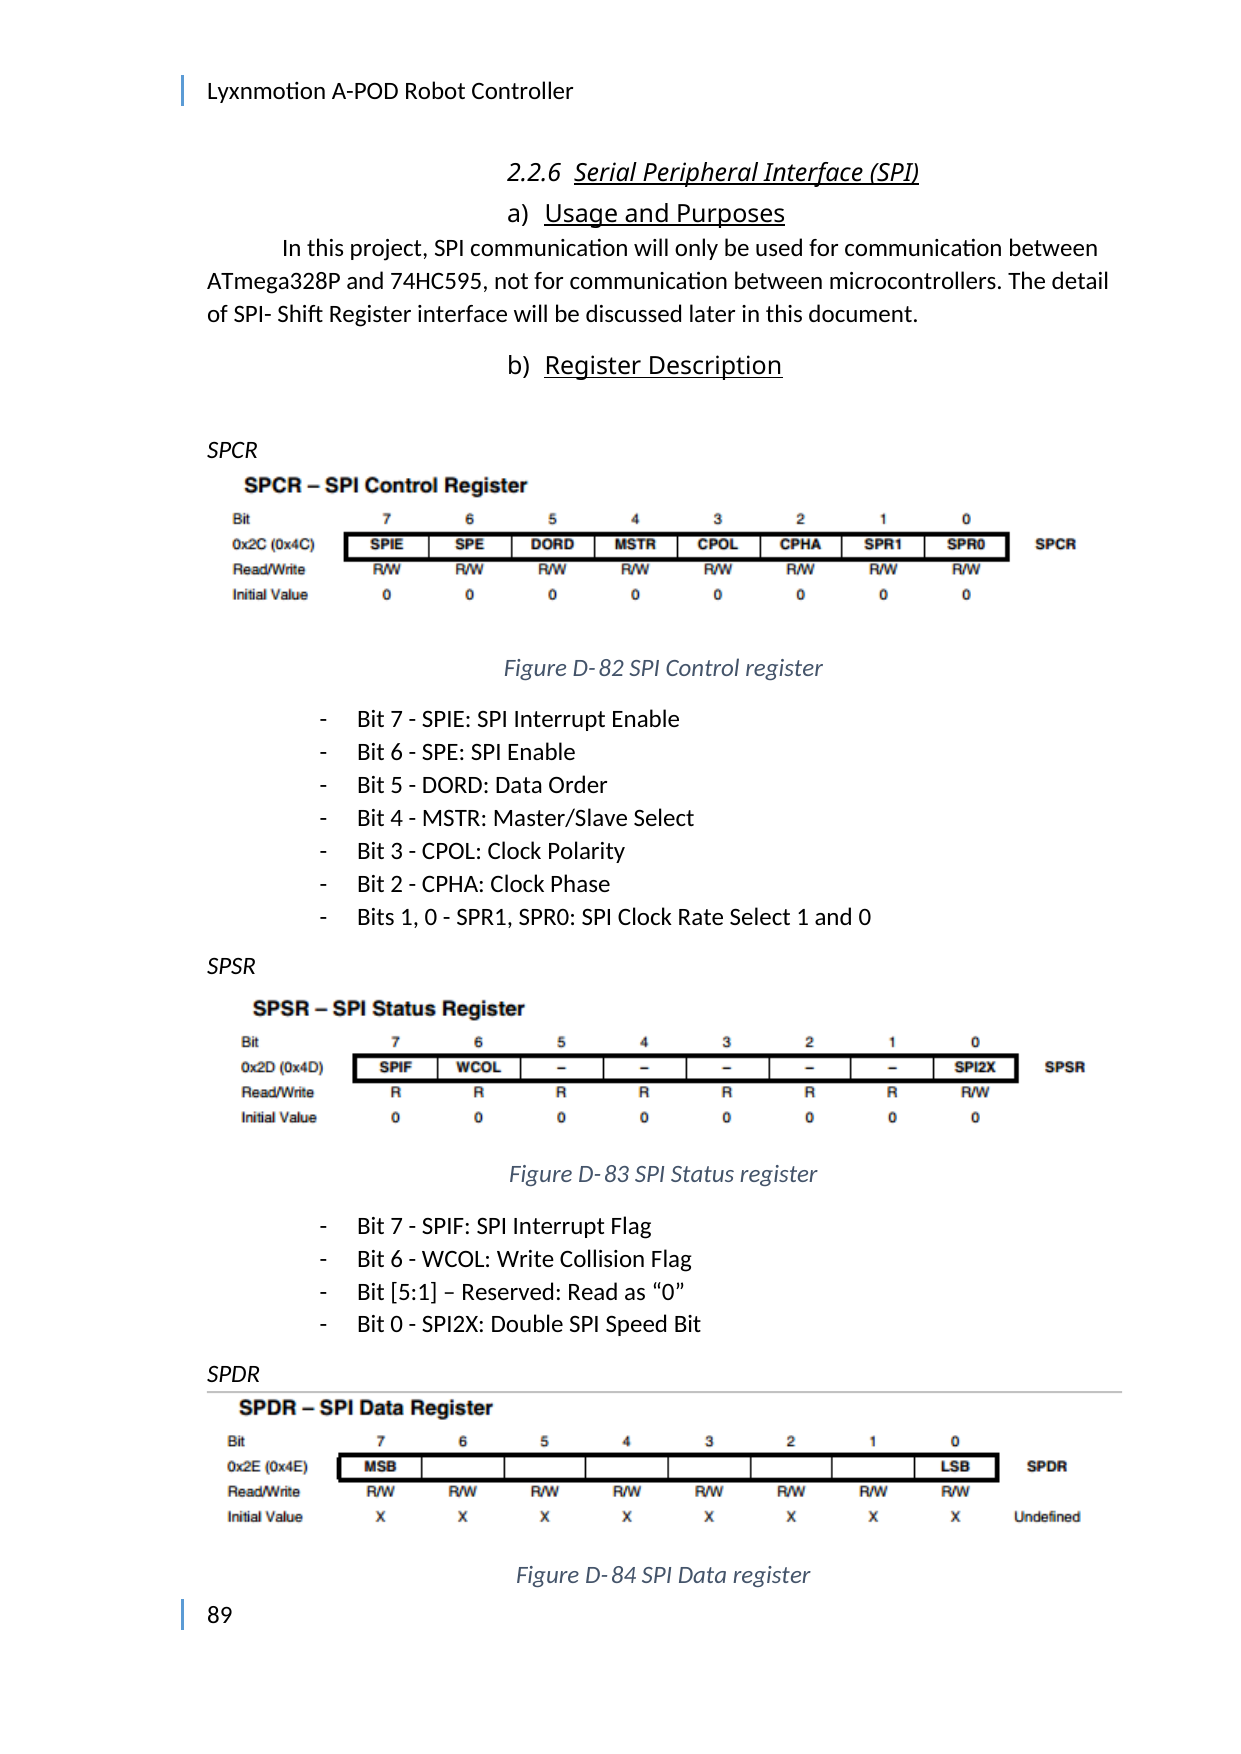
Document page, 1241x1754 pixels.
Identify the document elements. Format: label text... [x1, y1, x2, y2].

subtitle Register Description [507, 348, 1122, 382]
subtitle Usage and Purposes [507, 196, 1122, 230]
subtitle SPCR [207, 434, 1122, 465]
list Bit 0 - SPI2X: Double SPI Speed Bit [319, 1308, 1122, 1339]
list Bit 7 - SPIF: SPI Interrupt Flag [319, 1210, 1122, 1240]
subtitle SPSR [207, 950, 1122, 981]
list Bit 6 - WCOL: Write Collision Flag [319, 1243, 1122, 1273]
list Bit 7 - SPIE: SPI Interrupt Enable [319, 703, 1122, 734]
subtitle Serial Peripheral Interface (SPI) [507, 155, 1122, 189]
subtitle SPDR [207, 1358, 1122, 1389]
picture [206, 1391, 1123, 1541]
picture [222, 467, 1107, 633]
list Bits 1, 0 - SPR1, SPR0: SPI Clock Rate Select 1 and 0 [319, 901, 1122, 931]
list Bit [5:1] – Reserved: Read as “0” [319, 1276, 1122, 1306]
text In this project, SPI communication will only be used for communication between ATmega328P and 74HC595, not for communication between microcontrollers. The detail of SPI- Shift Register interface will be discussed later in this document. [207, 232, 1122, 329]
list Bit 6 - SPE: SPI Enable [319, 736, 1122, 767]
list Bit 5 - DORD: Data Order [319, 769, 1122, 799]
list Bit 3 - CPOL: Clock Polarity [319, 835, 1122, 865]
list Bit 4 - MSTR: Master/Slave Select [319, 802, 1122, 832]
picture [226, 983, 1102, 1140]
list Bit 2 - CPHA: Clock Phase [319, 868, 1122, 898]
